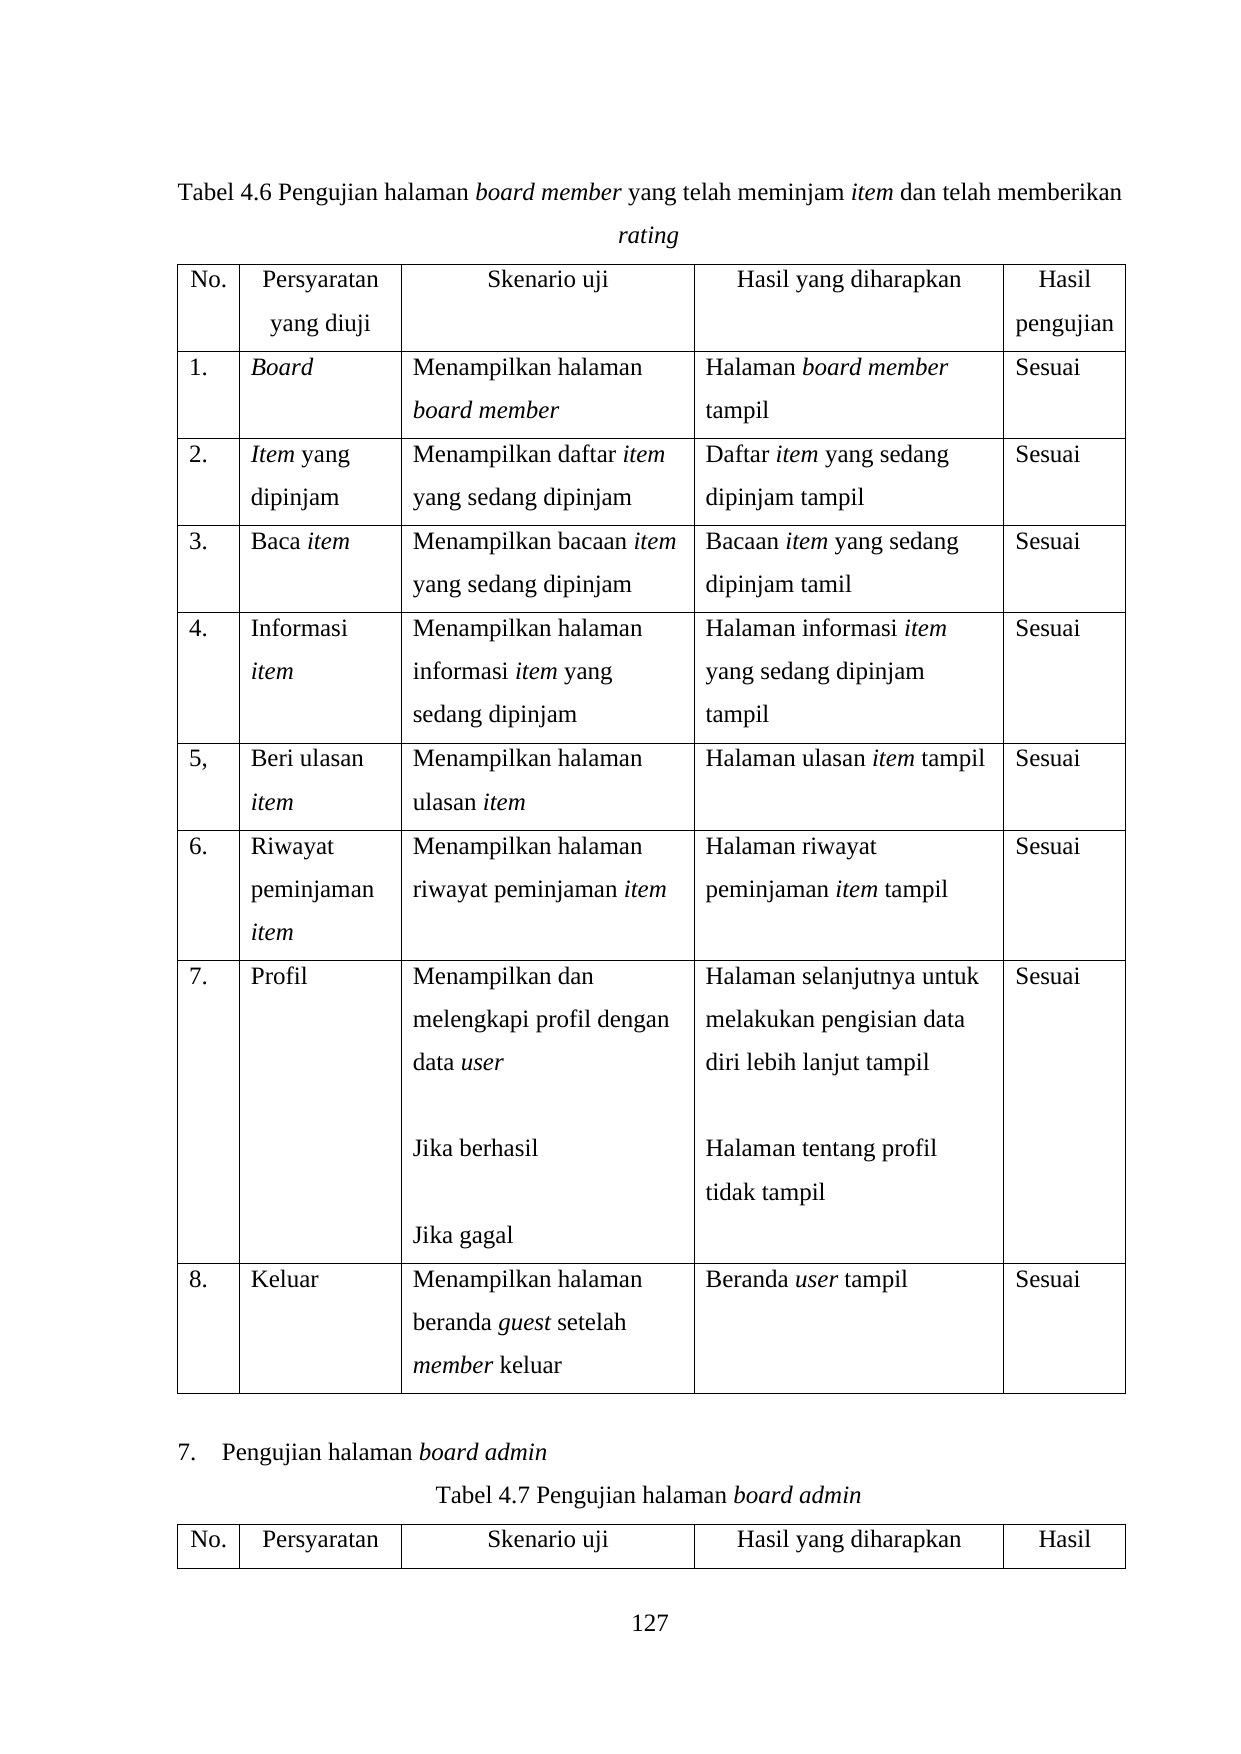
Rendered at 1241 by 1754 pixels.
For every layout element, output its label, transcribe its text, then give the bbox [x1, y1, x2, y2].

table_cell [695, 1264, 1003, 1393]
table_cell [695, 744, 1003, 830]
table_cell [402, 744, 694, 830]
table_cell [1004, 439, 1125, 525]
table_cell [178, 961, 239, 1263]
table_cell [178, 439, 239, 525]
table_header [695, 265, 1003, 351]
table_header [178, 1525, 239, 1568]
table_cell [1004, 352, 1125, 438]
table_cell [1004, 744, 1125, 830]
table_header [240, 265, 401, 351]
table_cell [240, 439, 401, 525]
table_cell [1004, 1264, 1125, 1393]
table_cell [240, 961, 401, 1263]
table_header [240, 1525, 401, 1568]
text Tabel 4.7 Pengujian halaman board admin [177, 1480, 1122, 1509]
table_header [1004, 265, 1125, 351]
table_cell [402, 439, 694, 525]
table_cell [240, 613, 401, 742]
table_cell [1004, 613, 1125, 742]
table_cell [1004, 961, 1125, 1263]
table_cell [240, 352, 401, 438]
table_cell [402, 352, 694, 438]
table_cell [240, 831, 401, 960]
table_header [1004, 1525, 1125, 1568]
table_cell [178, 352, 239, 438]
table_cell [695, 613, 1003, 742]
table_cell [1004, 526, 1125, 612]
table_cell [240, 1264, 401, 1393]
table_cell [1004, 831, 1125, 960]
text Tabel 4.6 Pengujian halaman board member yang telah meminjam item dan telah memberikan rating [177, 177, 1122, 249]
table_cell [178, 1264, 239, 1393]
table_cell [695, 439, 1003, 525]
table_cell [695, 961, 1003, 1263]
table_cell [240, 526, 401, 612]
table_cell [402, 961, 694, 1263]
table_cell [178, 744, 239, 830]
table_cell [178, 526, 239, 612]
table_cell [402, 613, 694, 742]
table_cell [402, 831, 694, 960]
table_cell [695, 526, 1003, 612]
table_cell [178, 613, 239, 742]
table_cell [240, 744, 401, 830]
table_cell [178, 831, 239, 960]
list Pengujian halaman board admin [177, 1437, 1122, 1466]
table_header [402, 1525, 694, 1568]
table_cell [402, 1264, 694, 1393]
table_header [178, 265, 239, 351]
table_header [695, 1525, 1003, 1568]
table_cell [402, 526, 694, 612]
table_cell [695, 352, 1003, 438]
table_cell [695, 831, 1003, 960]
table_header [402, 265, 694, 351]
